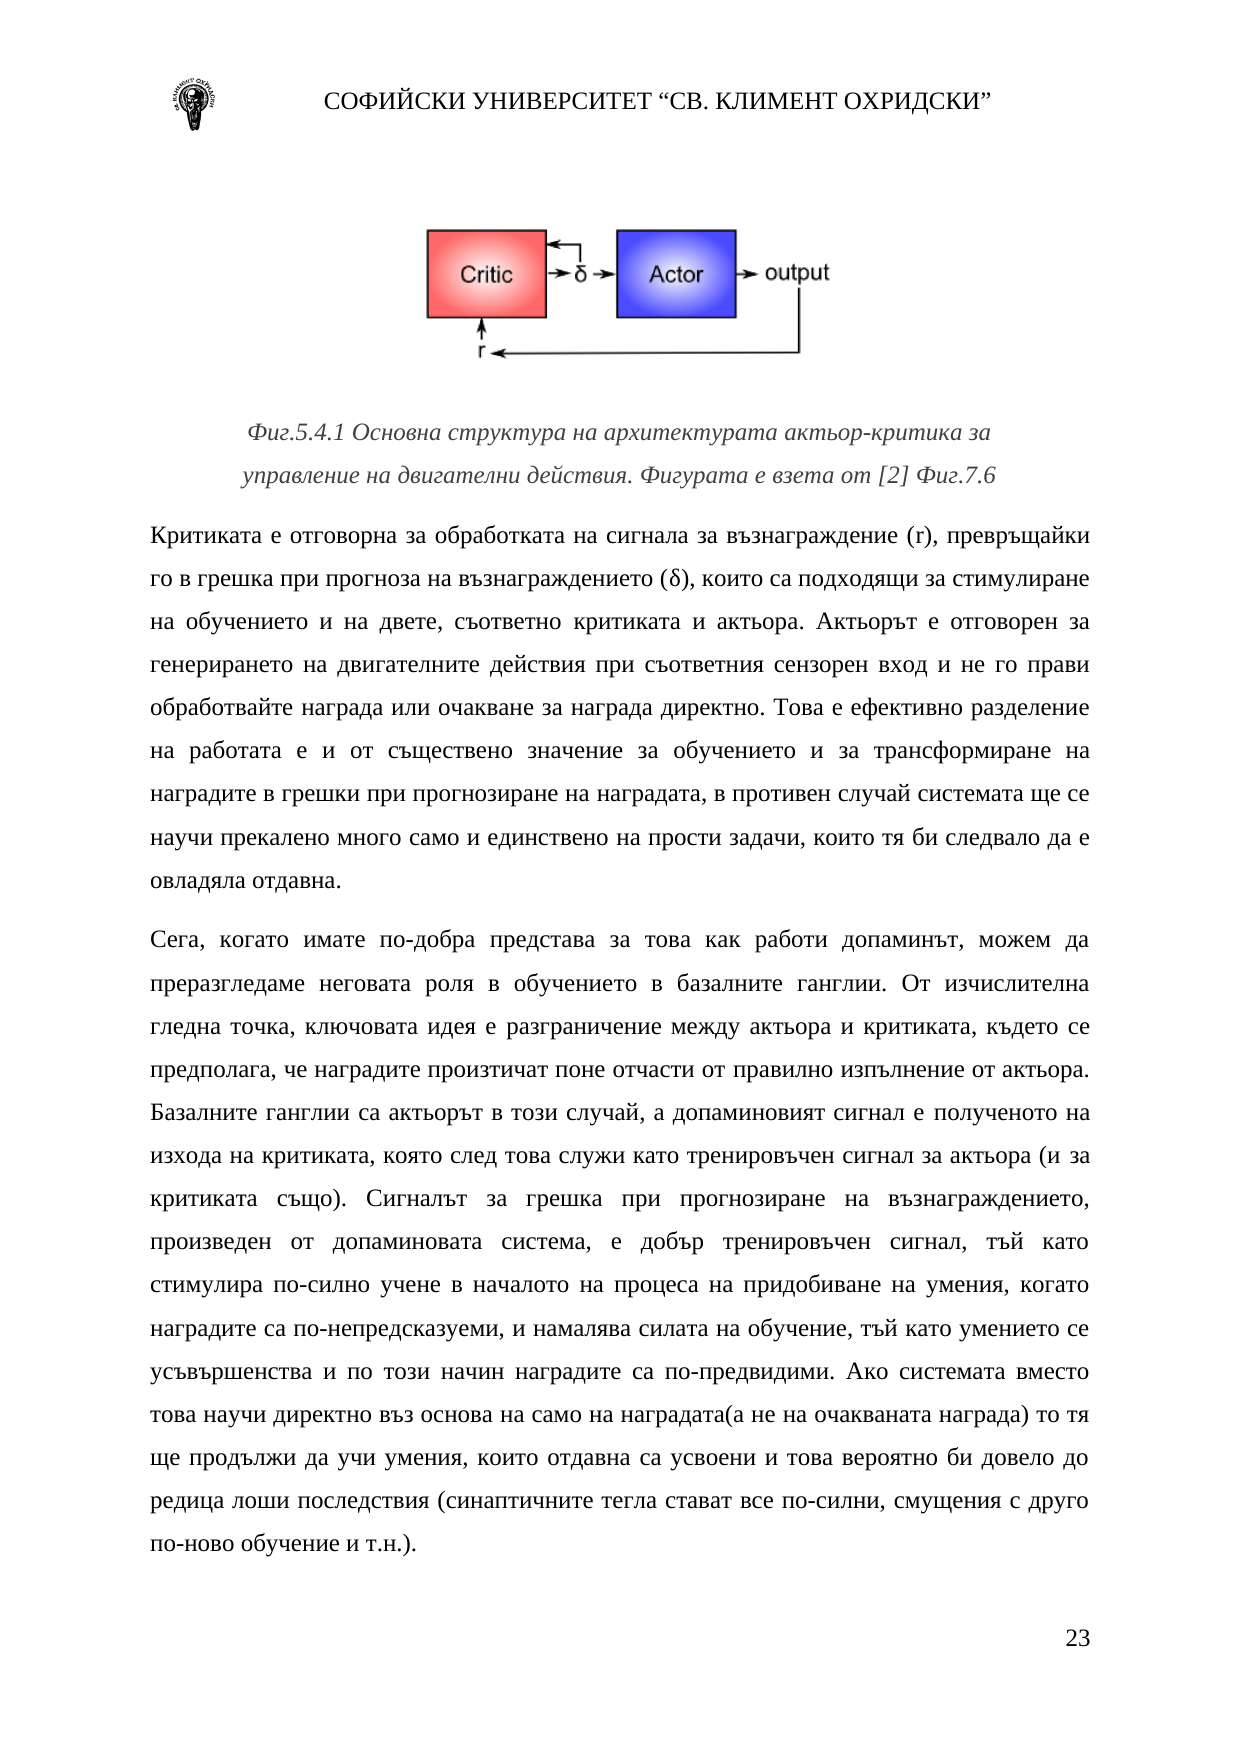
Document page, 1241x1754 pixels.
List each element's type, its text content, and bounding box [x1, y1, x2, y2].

picture [381, 203, 859, 382]
text Фиг.5.4.1 Основна структура на архитектурата актьор-критика за управление на двигателни действия. Фигурата е взета от [2] Фиг.7.6 [233, 417, 1007, 489]
text Критиката е отговорна за обработката на сигнала за възнаграждение (r), превръщайки го в грешка при прогноза на възнаграждението (δ), които са подходящи за стимулиране на обучението и на двете, съответно критиката и актьора. Актьорът е отговорен за генерирането на двигателните действия при съответния сензорен вход и не го прави обработвайте награда или очакване за награда директно. Това е ефективно разделение на работата е и от съществено значение за обучението и за трансформиране на наградите в грешки при прогнозиране на наградата, в противен случай системата ще се научи прекалено много само и единствено на прости задачи, които тя би следвало да е овладяла отдавна. [150, 520, 1090, 893]
text Сега, когато имате по-добра представа за това как работи допаминът, можем да преразгледаме неговата роля в обучението в базалните ганглии. От изчислителна гледна точка, ключовата идея е разграничение между актьора и критиката, където се предполага, че наградите произтичат поне отчасти от правилно изпълнение от актьора. Базалните ганглии са актьорът в този случай, а допаминовият сигнал е полученото на изхода на критиката, която след това служи като тренировъчен сигнал за актьора (и за критиката също). Сигналът за грешка при прогнозиране на възнаграждението, произведен от допаминовата система, е добър тренировъчен сигнал, тъй като стимулира по-силно учене в началото на процеса на придобиване на умения, когато наградите са по-непредсказуеми, и намалява силата на обучение, тъй като умението се усъвършенства и по този начин наградите са по-предвидими. Ако системата вместо това научи директно въз основа на само на наградата(а не на очакваната награда) то тя ще продължи да учи умения, които отдавна са усвоени и това вероятно би довело до редица лоши последствия (синаптичните тегла стават все по-силни, смущения с друго по-ново обучение и т.н.). [150, 924, 1090, 1557]
picture [161, 73, 222, 137]
